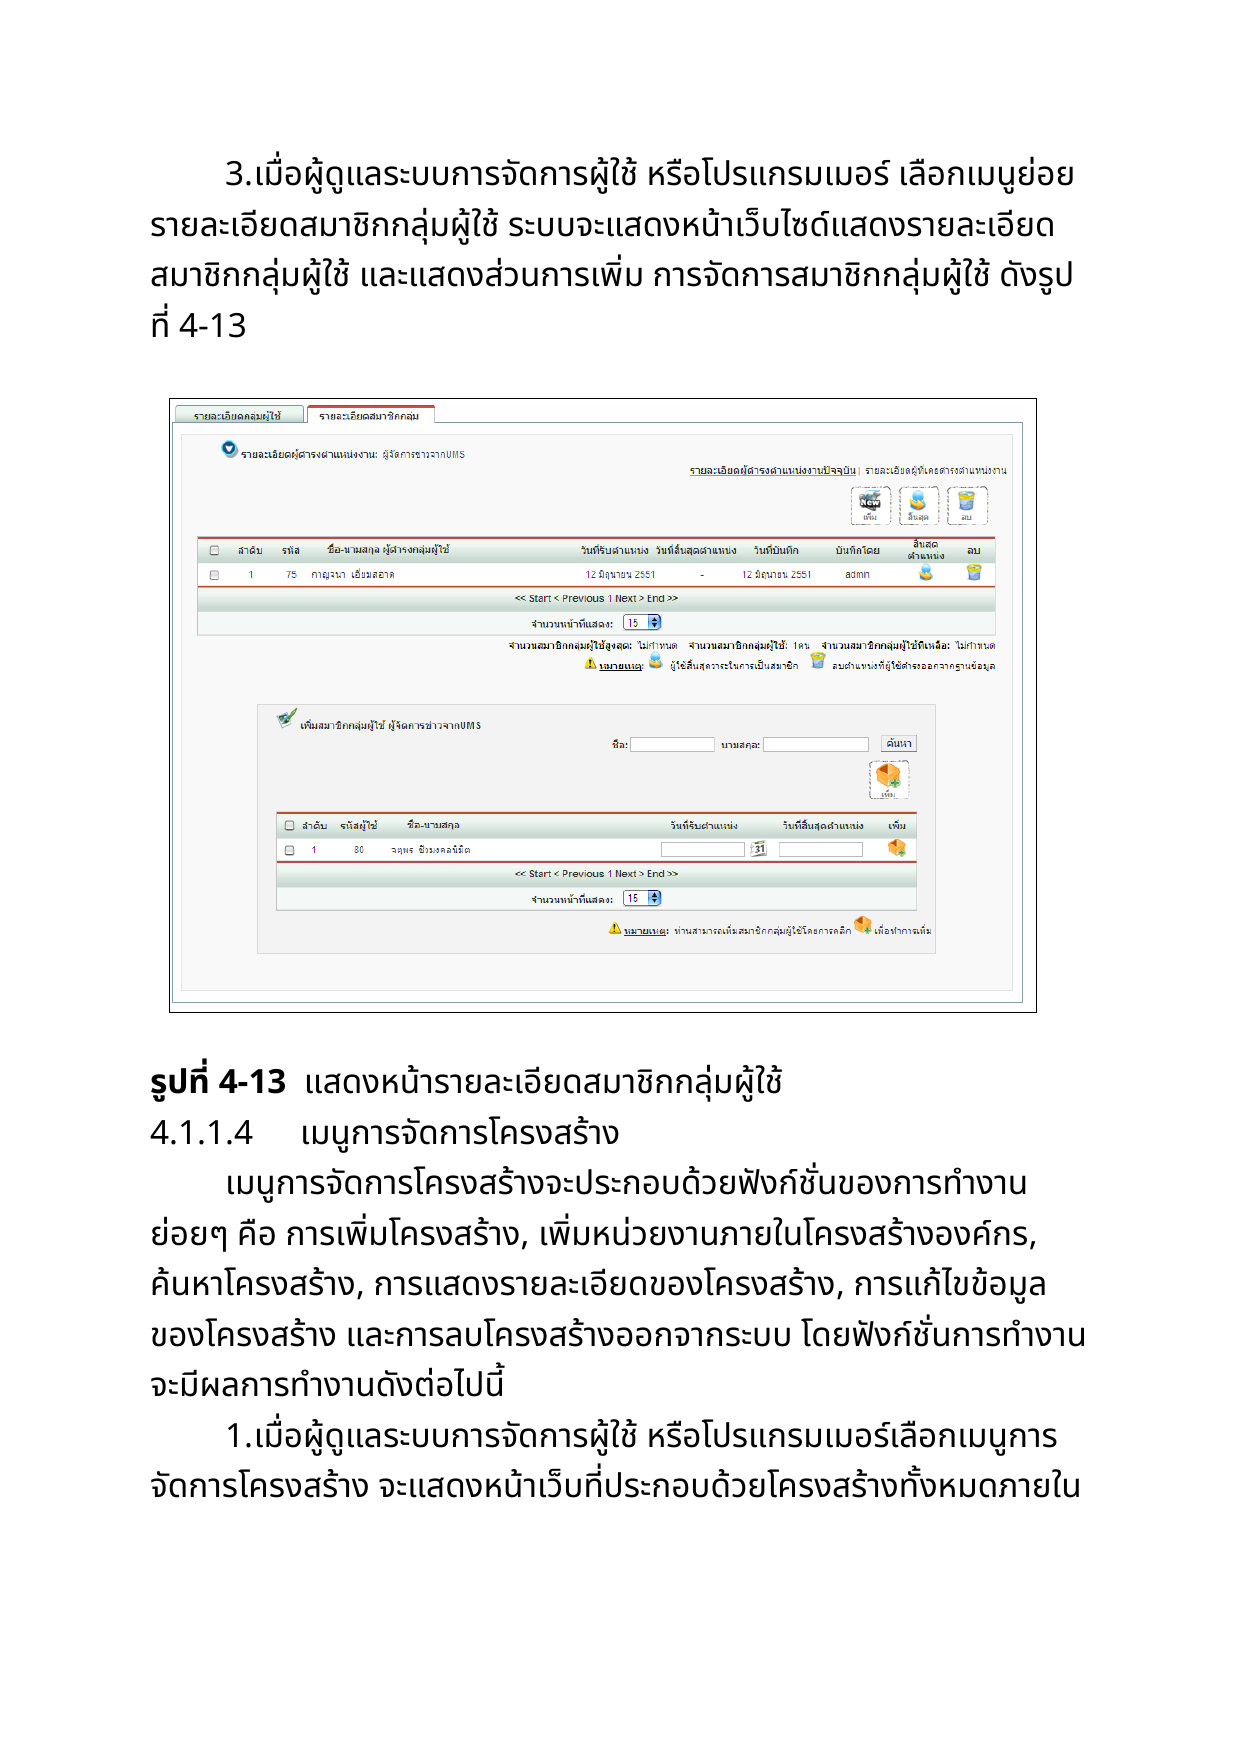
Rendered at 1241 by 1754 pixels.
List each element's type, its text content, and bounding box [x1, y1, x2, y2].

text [150, 1412, 1090, 1513]
text เมนูการจัดการโครงสร้างจะประกอบด้วยฟังก์ชั่นของการทำงานย่อยๆ คือ การเพิ่มโครงสร้าง, เพิ่มหน่วยงานภายในโครงสร้างองค์กร, ค้นหาโครงสร้าง, การแสดงรายละเอียดของโครงสร้าง, การแก้ไขข้อมูลของโครงสร้าง และการลบโครงสร้างออกจากระบบ โดยฟังก์ชั่นการทำงานจะมีผลการทำงานดังต่อไปนี้ [150, 1159, 1090, 1412]
text 3. เมื่อผู้ดูแลระบบการจัดการผู้ใช้ หรือโปรแกรมเมอร์ เลือกเมนูย่อยรายละเอียดสมาชิกกลุ่มผู้ใช้ ระบบจะแสดงหน้าเว็บไซด์แสดงรายละเอียดสมาชิกกลุ่มผู้ใช้ และแสดงส่วนการเพิ่ม การจัดการสมาชิกกลุ่มผู้ใช้ ดังรูปที่ 4-13 [150, 150, 1090, 352]
text รูปที่ 4-13 แสดงหน้ารายละเอียดสมาชิกกลุ่มผู้ใช้ [150, 1058, 1090, 1108]
text 4.1.1.4 เมนูการจัดการโครงสร้าง [150, 1108, 1090, 1159]
picture [170, 403, 1024, 1004]
